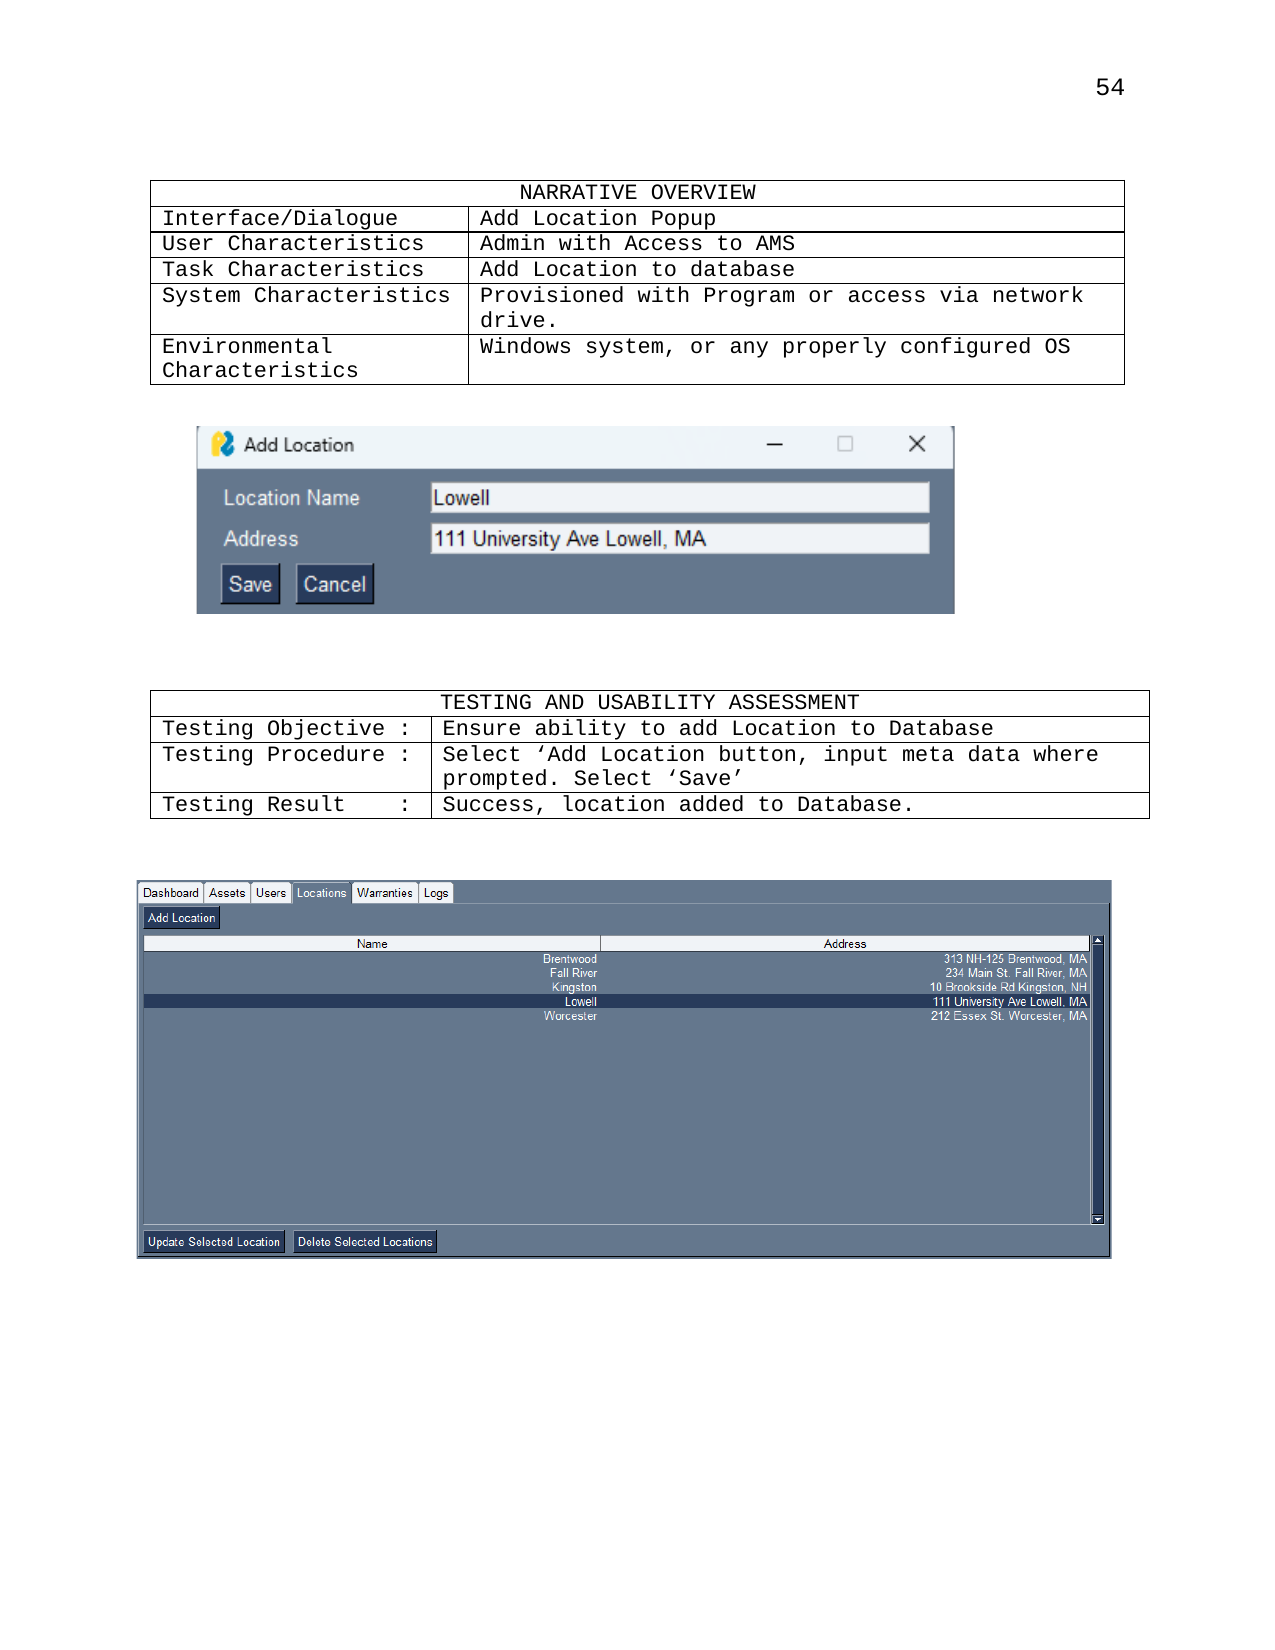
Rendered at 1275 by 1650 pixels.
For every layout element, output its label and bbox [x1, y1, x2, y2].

picture [196, 426, 955, 614]
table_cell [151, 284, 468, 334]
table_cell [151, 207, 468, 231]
picture [136, 880, 1112, 1259]
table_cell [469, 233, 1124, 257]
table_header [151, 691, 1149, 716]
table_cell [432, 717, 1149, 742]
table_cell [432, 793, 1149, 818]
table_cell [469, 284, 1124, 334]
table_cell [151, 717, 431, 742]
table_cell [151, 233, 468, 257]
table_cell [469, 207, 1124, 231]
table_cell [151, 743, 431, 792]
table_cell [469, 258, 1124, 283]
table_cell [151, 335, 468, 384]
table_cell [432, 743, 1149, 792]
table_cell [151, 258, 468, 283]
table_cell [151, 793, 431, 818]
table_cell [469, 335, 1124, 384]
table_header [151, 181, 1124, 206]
